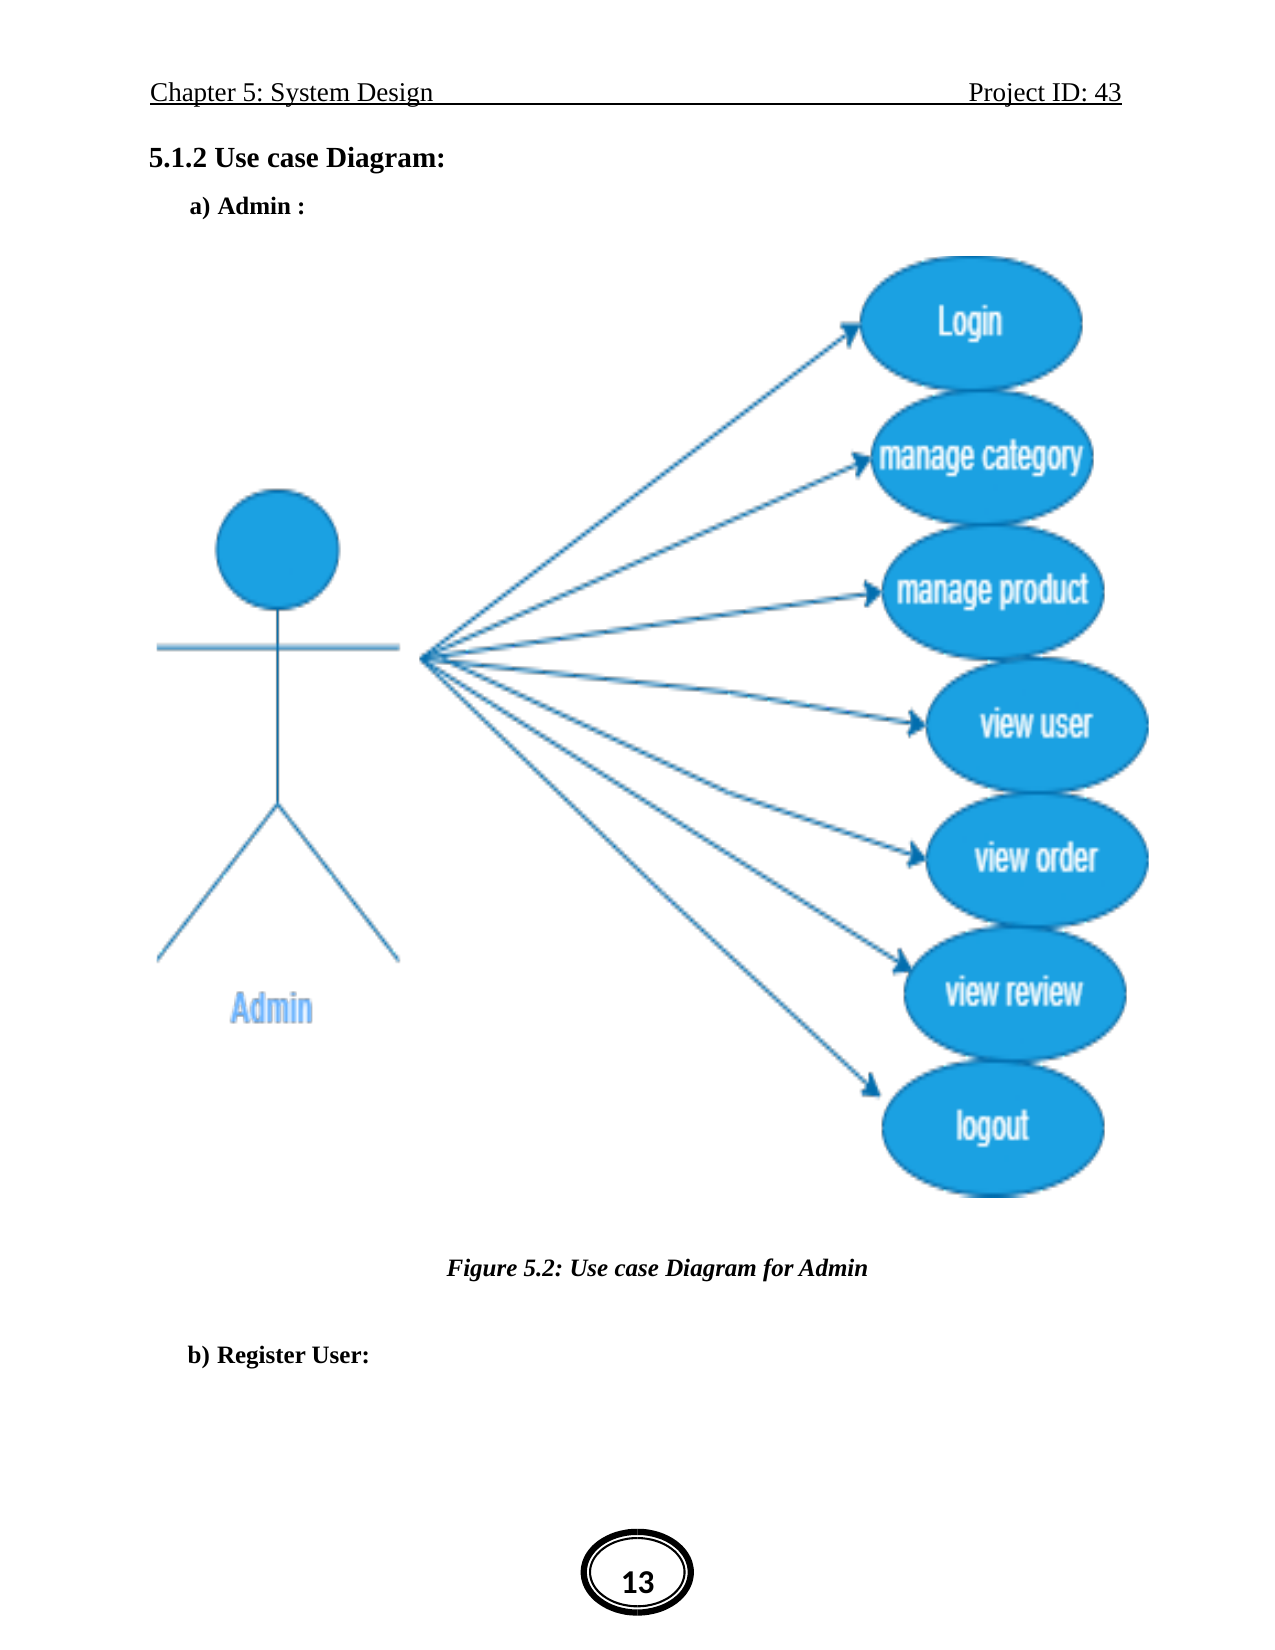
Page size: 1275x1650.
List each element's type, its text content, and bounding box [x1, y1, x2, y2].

picture [156, 256, 1149, 1198]
text b) Register User: [187, 1340, 1181, 1369]
text 5.1.2 Use case Diagram: [148, 141, 1181, 174]
subtitle Figure 5.2: Use case Diagram for Admin [150, 1253, 1181, 1282]
text a) Admin : [150, 191, 1181, 219]
